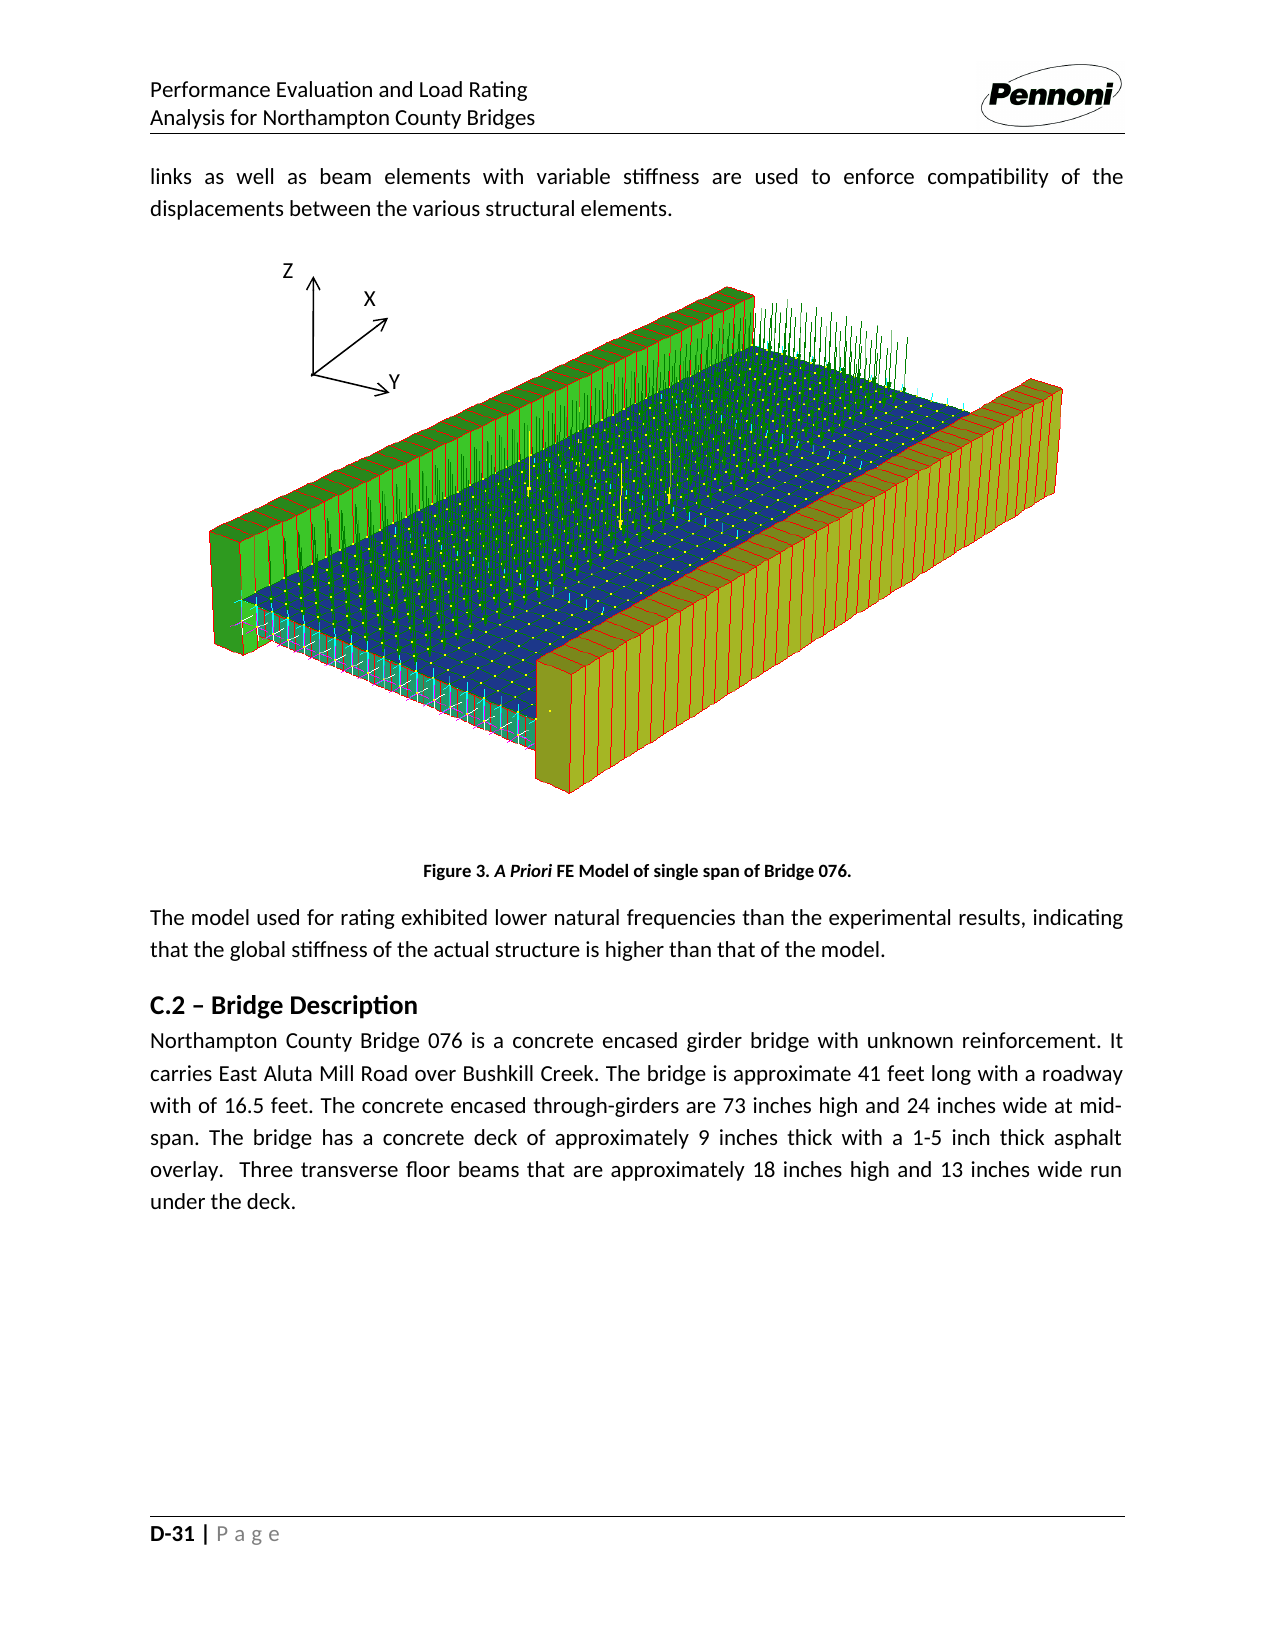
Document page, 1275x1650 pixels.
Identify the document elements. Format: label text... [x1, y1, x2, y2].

text The model used for rating exhibited lower natural frequencies than the experimental results, indicating that the global stiffness of the actual structure is higher than that of the model. [150, 903, 1125, 963]
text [150, 162, 1125, 222]
subtitle C.2 – Bridge Description [150, 988, 1125, 1022]
text Northampton County Bridge 076 is a concrete encased girder bridge with unknown reinforcement. It carries East Aluta Mill Road over Bushkill Creek. The bridge is approximate 41 feet long with a roadway with of 16.5 feet. The concrete encased through-girders are 73 inches high and 24 inches wide at mid-span. The bridge has a concrete deck of approximately 9 inches thick with a 1-5 inch thick asphalt overlay. Three transverse floor beams that are approximately 18 inches high and 13 inches wide run under the deck. [150, 1026, 1125, 1215]
picture [976, 61, 1125, 132]
picture [150, 247, 1125, 835]
text Figure 3. A Priori FE Model of single span of Bridge 076. [150, 859, 1125, 882]
